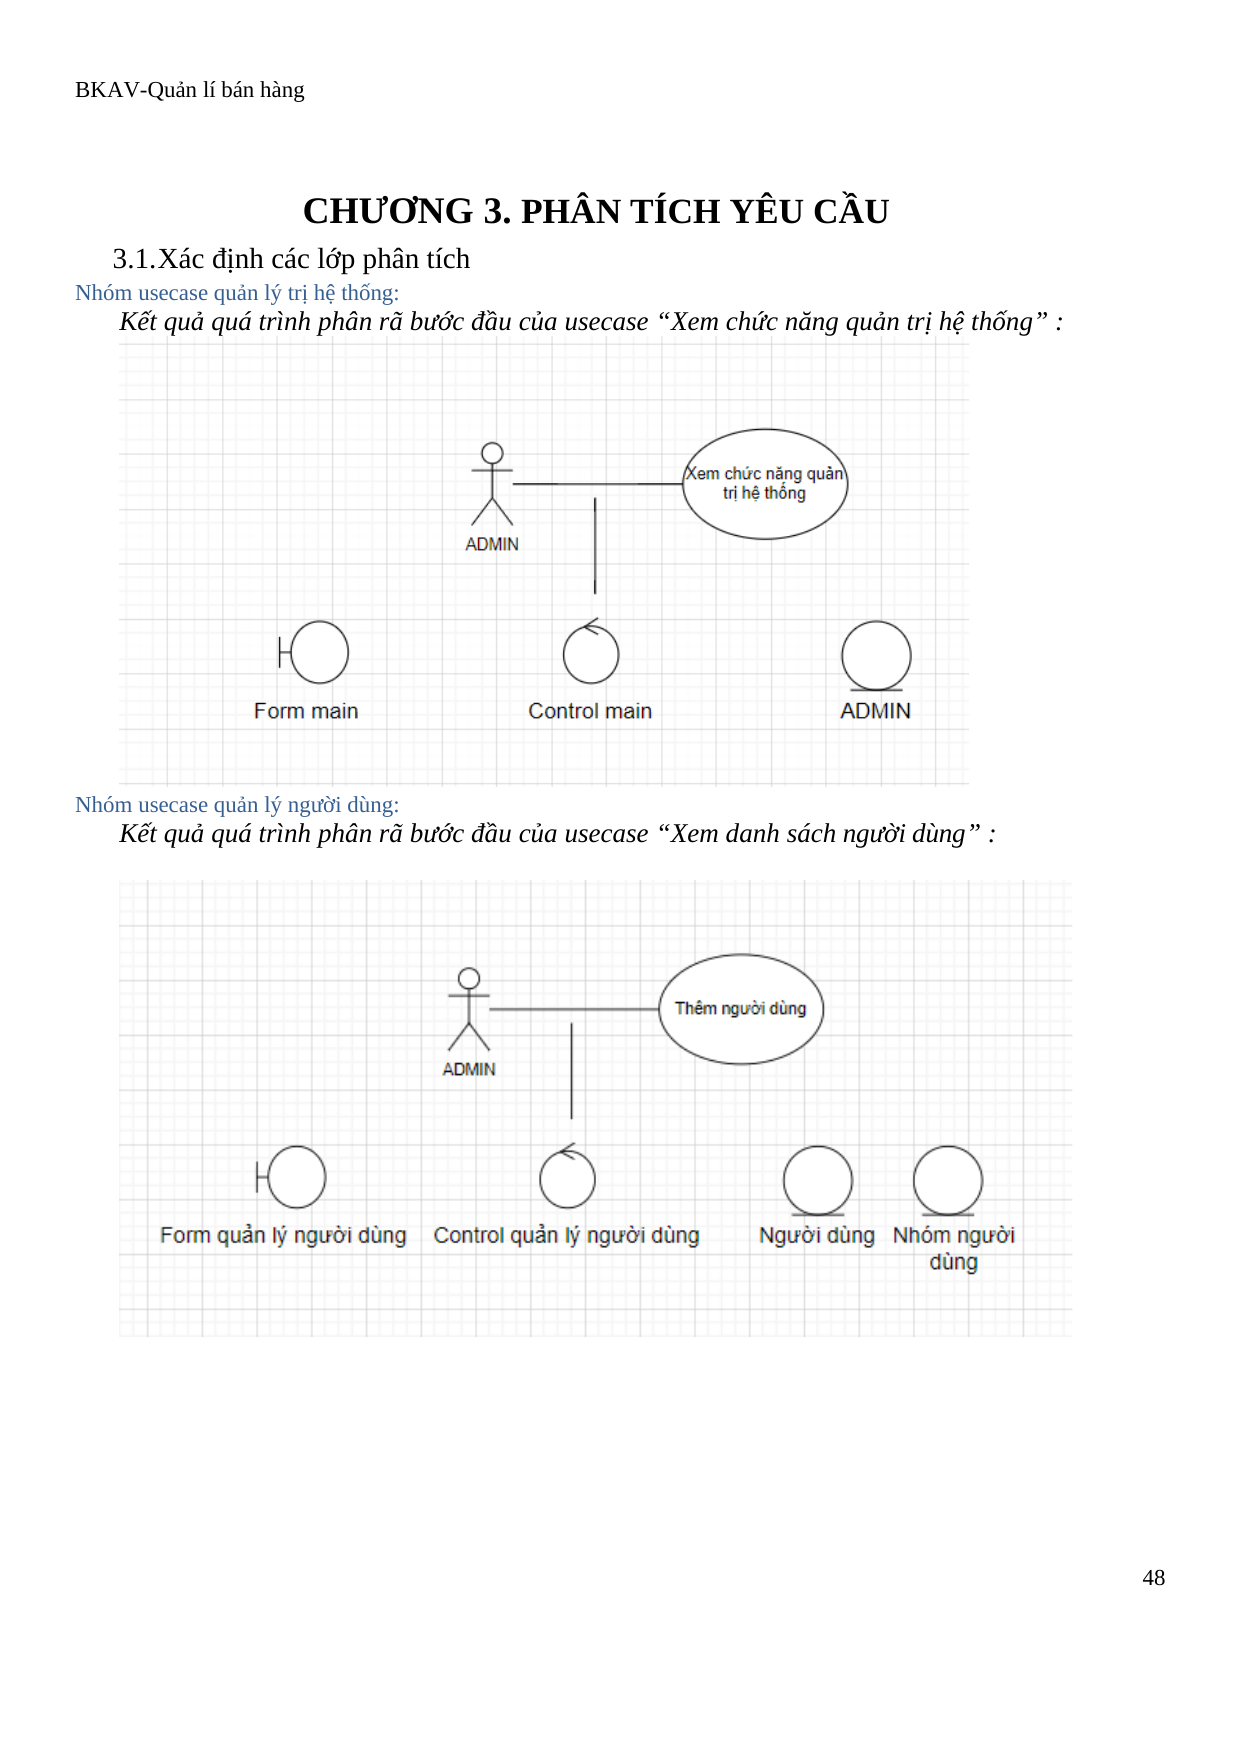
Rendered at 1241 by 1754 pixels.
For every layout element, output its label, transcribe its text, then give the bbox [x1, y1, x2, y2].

subtitle Nhóm usecase quản lý trị hệ thống: [75, 279, 1165, 305]
text Kết quả quá trình phân rã bước đầu của usecase “Xem danh sách người dùng” : [119, 817, 1165, 848]
subtitle CHƯƠNG 3. PHÂN TÍCH YÊU CẦU [221, 188, 971, 231]
text Kết quả quá trình phân rã bước đầu của usecase “Xem chức năng quản trị hệ thống” : [119, 305, 1165, 336]
subtitle Xác định các lớp phân tích [112, 241, 1165, 275]
subtitle Nhóm usecase quản lý người dùng: [75, 791, 1165, 817]
picture [119, 336, 970, 787]
picture [119, 880, 1073, 1337]
